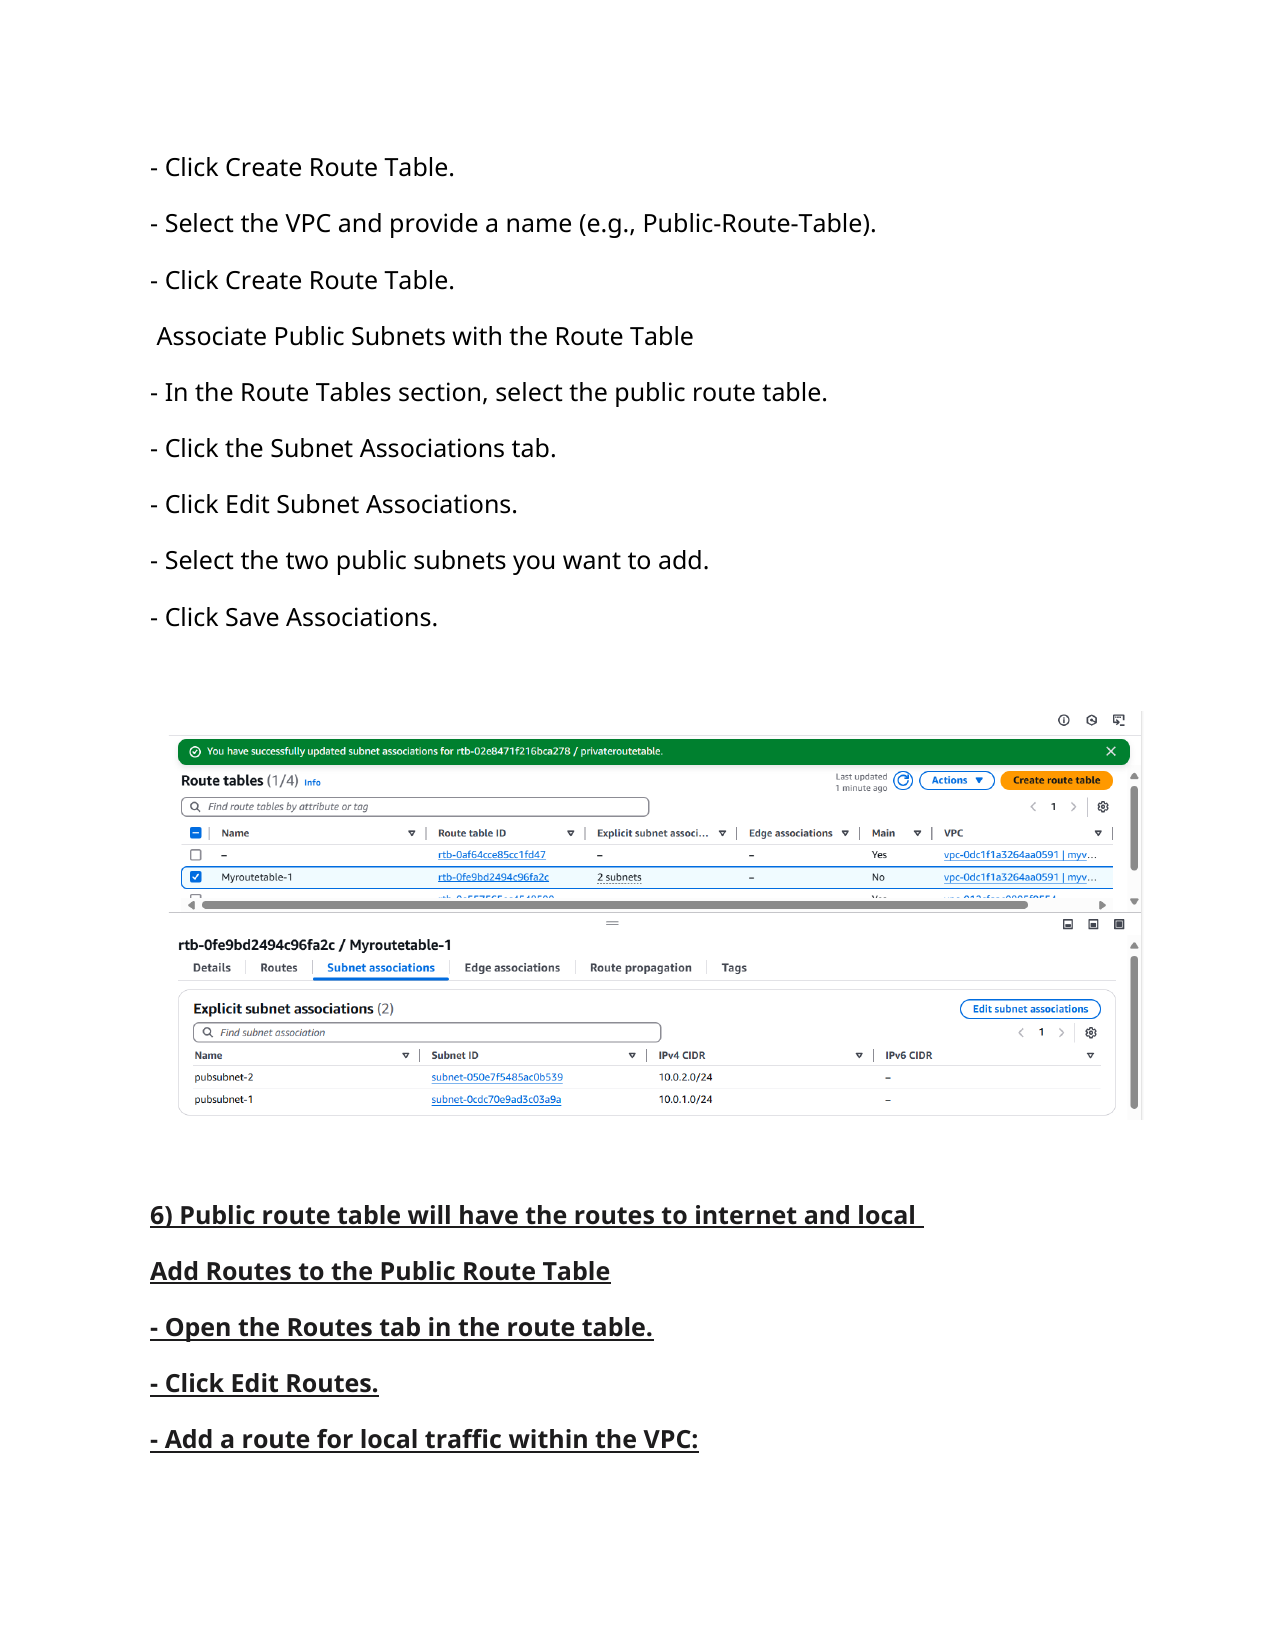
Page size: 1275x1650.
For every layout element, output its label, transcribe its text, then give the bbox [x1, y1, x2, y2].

text - Select the VPC and provide a name (e.g., Public-Route-Table). [150, 206, 1125, 240]
text Add Routes to the Public Route Table [150, 1254, 1125, 1288]
text - In the Route Tables section, select the public route table. [150, 374, 1125, 409]
text - Click Edit Subnet Associations. [150, 487, 1125, 521]
text - Click Save Associations. [150, 599, 1125, 633]
text - Click the Subnet Associations tab. [150, 431, 1125, 465]
text - Click Create Route Table. [150, 150, 1125, 184]
text - Click Edit Routes. [150, 1366, 1125, 1400]
text - Select the two public subnets you want to add. [150, 543, 1125, 577]
text 6) Public route table will have the routes to internet and local [150, 1197, 1125, 1232]
text - Click Create Route Table. [150, 262, 1125, 296]
text Associate Public Subnets with the Route Table [150, 318, 1125, 352]
text - Add a route for local traffic within the VPC: [150, 1422, 1125, 1456]
text - Open the Routes tab in the route table. [150, 1310, 1125, 1344]
